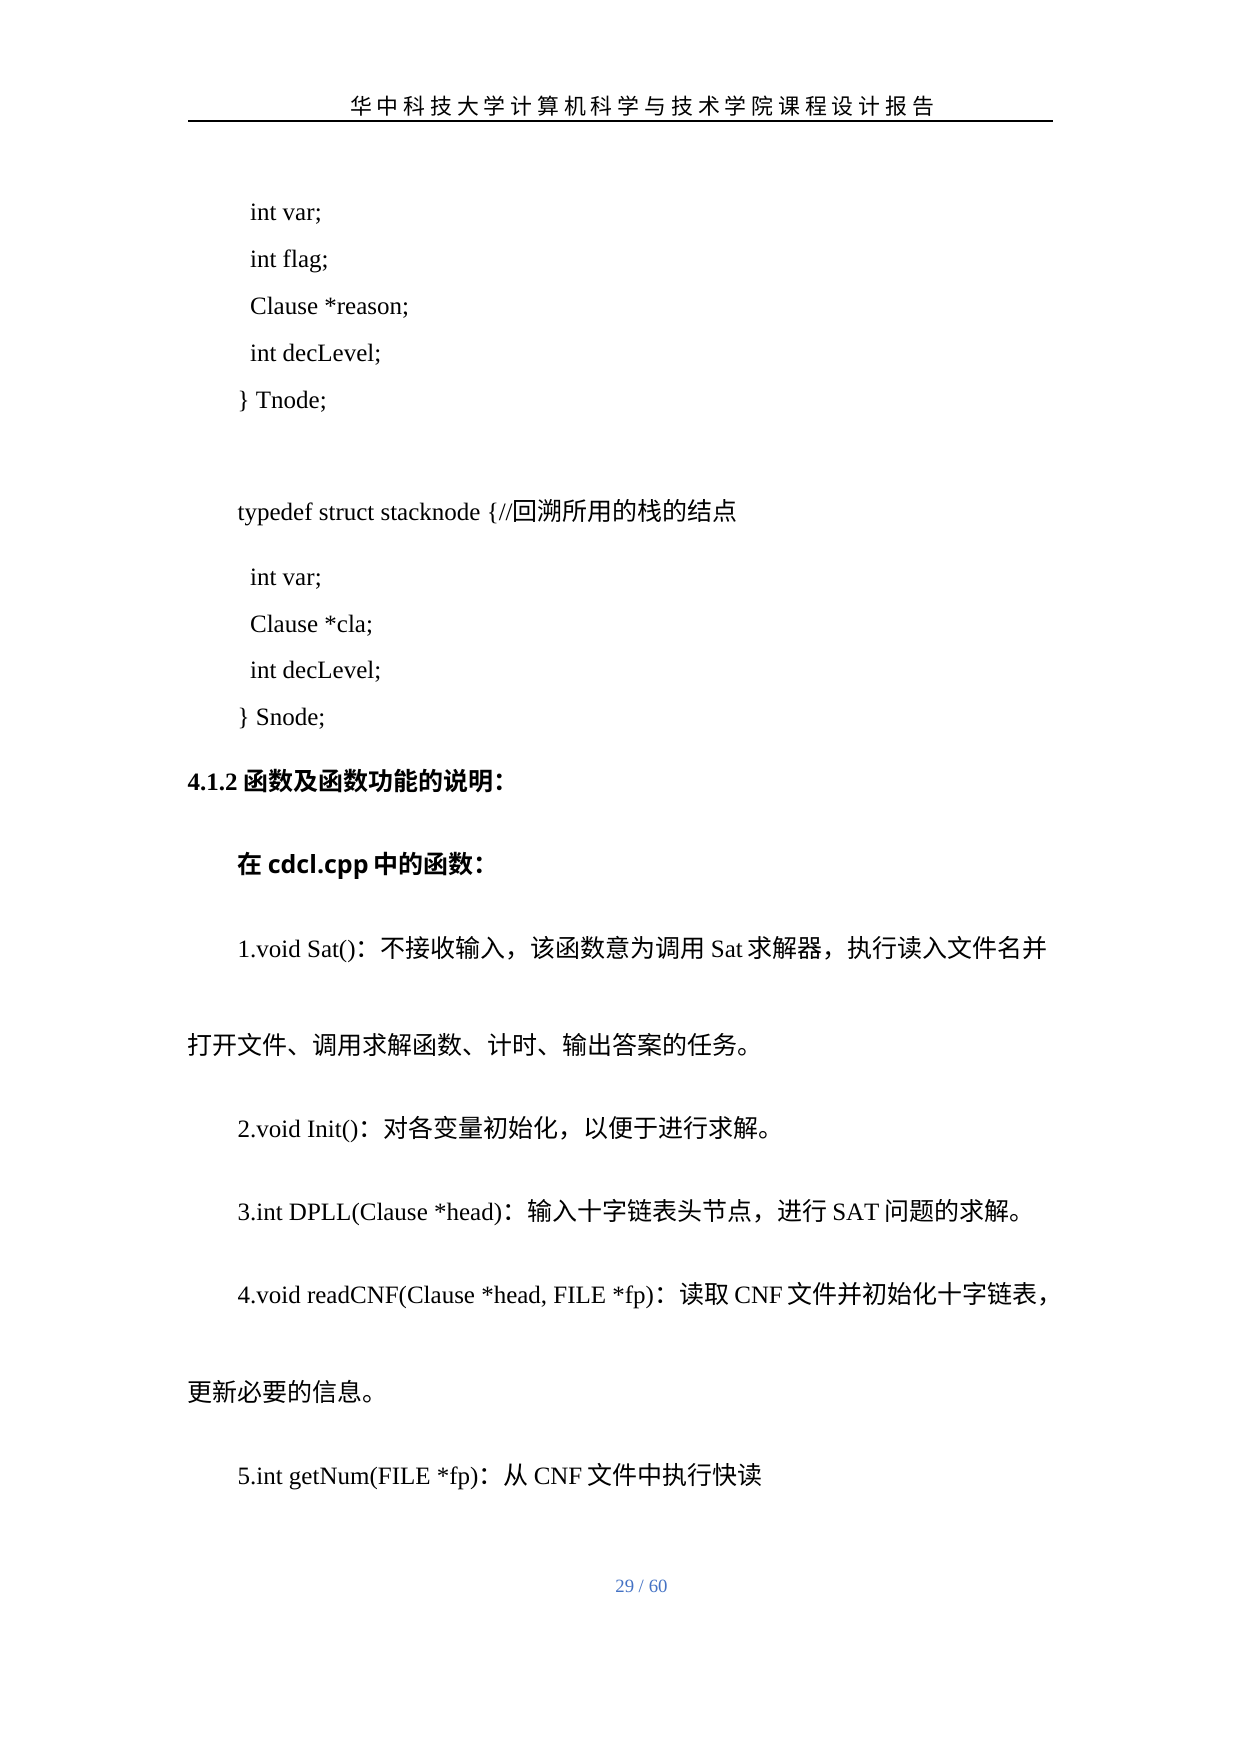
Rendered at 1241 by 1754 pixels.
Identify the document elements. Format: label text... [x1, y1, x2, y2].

text int decLevel; [187, 654, 1053, 686]
text 4.void readCNF(Clause *head, FILE *fp)：读取CNF文件并初始化十字链表，更新必要的信息。 [187, 1261, 1053, 1423]
text 5.int getNum(FILE *fp)：从CNF文件中执行快读 [187, 1441, 1053, 1506]
text } Snode; [187, 701, 1053, 733]
text int var; [187, 196, 1053, 228]
text int flag; [187, 242, 1053, 275]
text int var; [187, 560, 1053, 592]
text } Tnode; [187, 383, 1053, 416]
text 3.int DPLL(Clause *head)：输入十字链表头节点，进行SAT问题的求解。 [187, 1177, 1053, 1242]
text Clause *reason; [187, 289, 1053, 322]
text 1.void Sat()：不接收输入，该函数意为调用Sat求解器，执行读入文件名并打开文件、调用求解函数、计时、输出答案的任务。 [187, 914, 1053, 1076]
text 4.1.2 函数及函数功能的说明： [187, 747, 1053, 812]
text int decLevel; [187, 336, 1053, 369]
text 2.void Init()：对各变量初始化，以便于进行求解。 [187, 1094, 1053, 1159]
text typedef struct stacknode {//回溯所用的栈的结点 [187, 477, 1053, 542]
text Clause *cla; [187, 607, 1053, 639]
text 在cdcl.cpp中的函数： [187, 831, 1053, 896]
